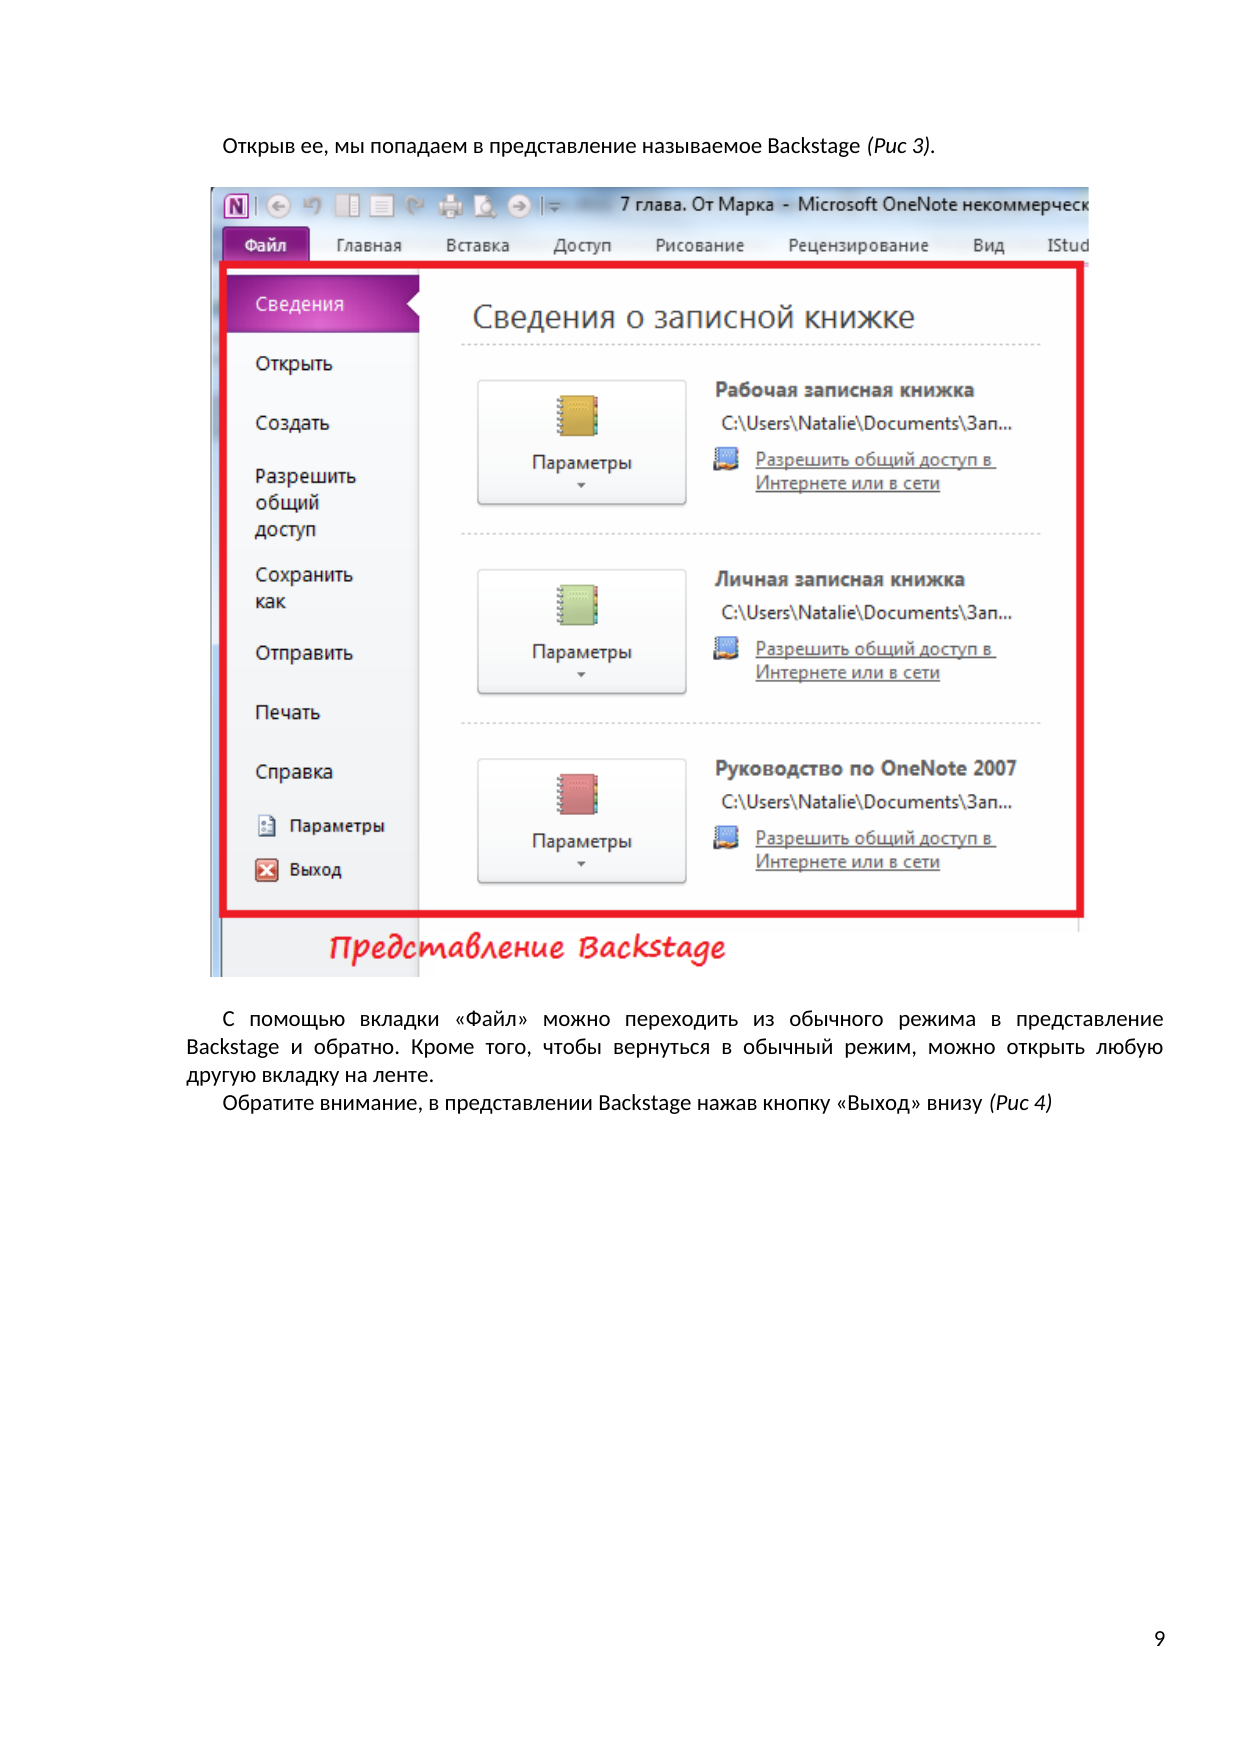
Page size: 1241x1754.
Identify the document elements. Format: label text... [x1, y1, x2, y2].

text С помощью вкладки «Файл» можно переходить из обычного режима в представление Backstage и обратно. Кроме того, чтобы вернуться в обычный режим, можно открыть любую другую вкладку на ленте. [186, 1004, 1165, 1088]
text Обратите внимание, в представлении Backstage нажав кнопку «Выход» внизу (Рис 4) [186, 1088, 1165, 1116]
picture [210, 187, 1089, 977]
text Открыв ее, мы попадаем в представление называемое Backstage (Рис 3). [186, 131, 1165, 159]
